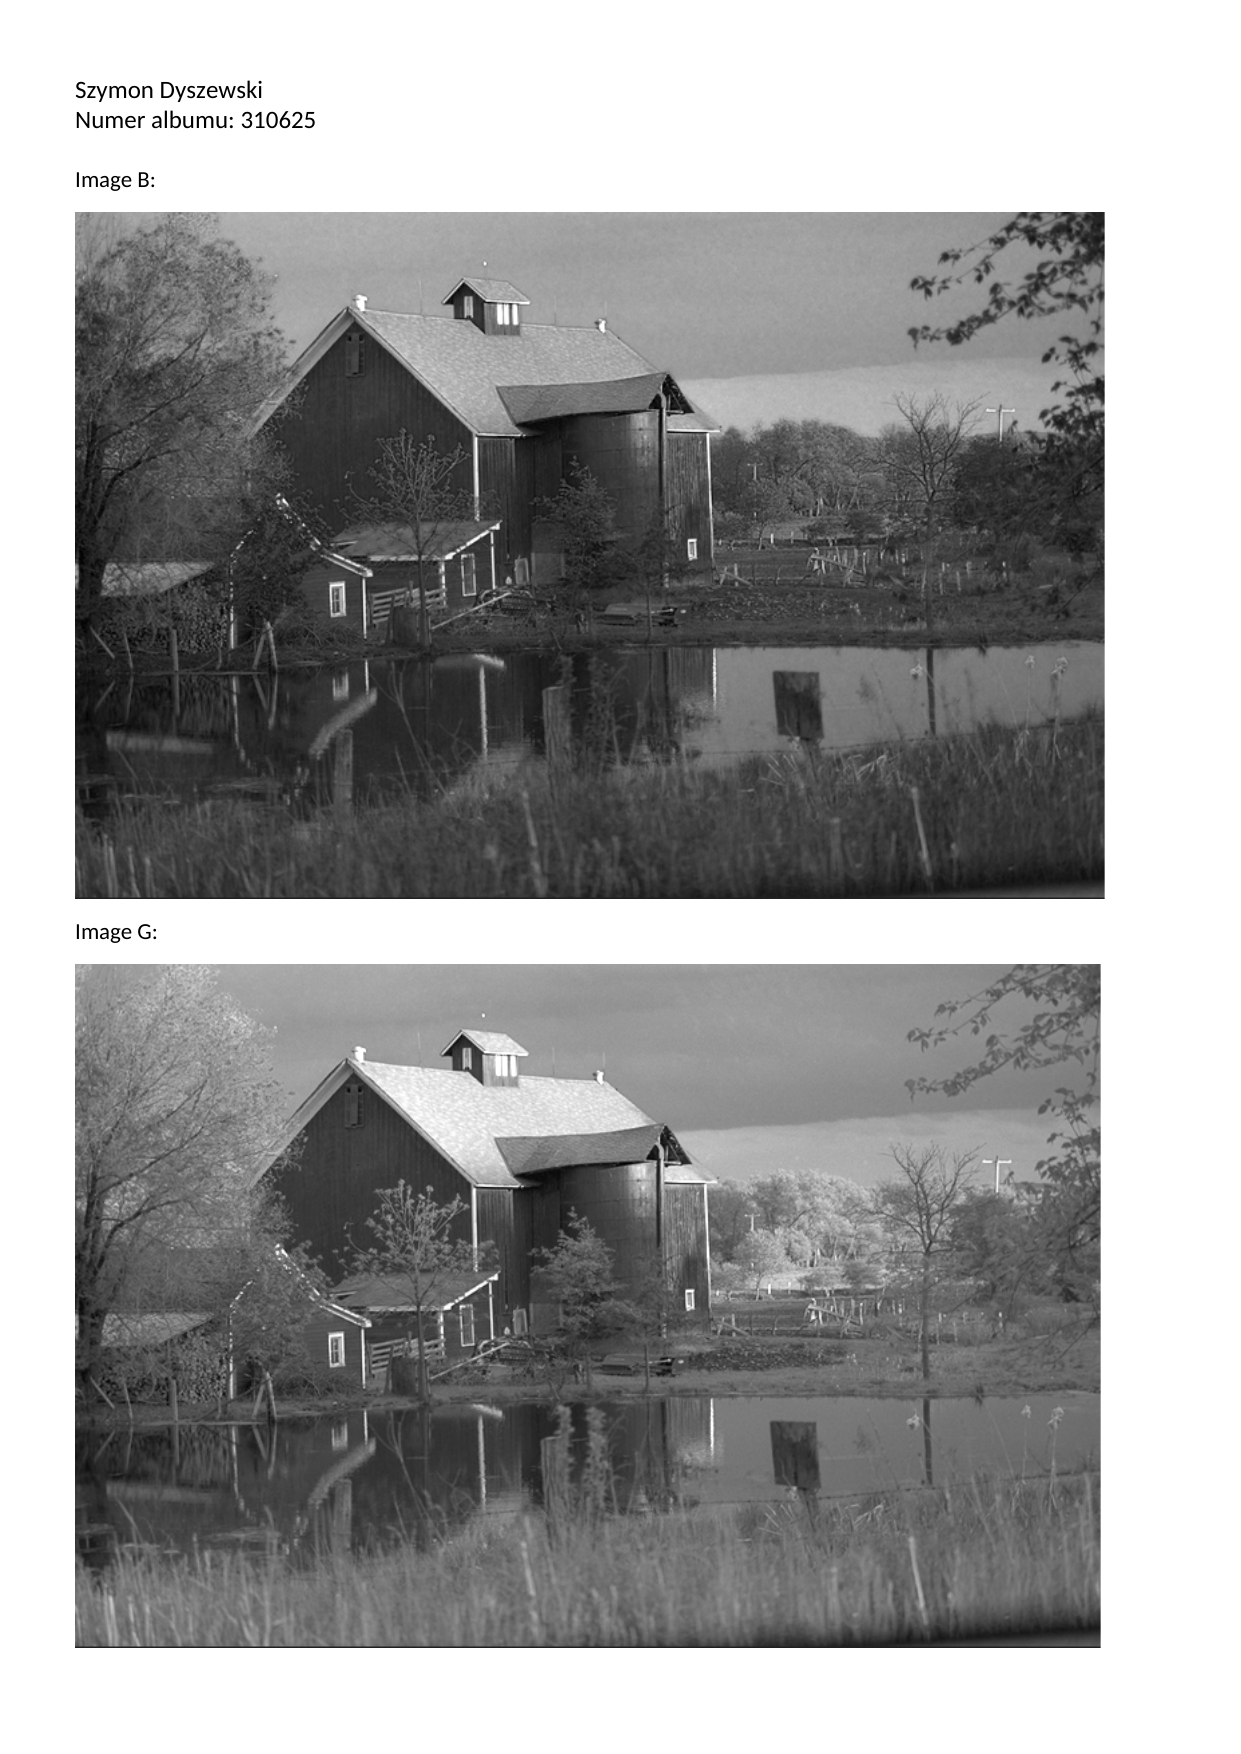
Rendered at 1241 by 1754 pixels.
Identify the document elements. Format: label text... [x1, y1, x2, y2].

picture [75, 964, 1101, 1648]
text Image G: [75, 917, 1165, 945]
text Image B: [75, 165, 1165, 193]
picture [75, 212, 1105, 899]
